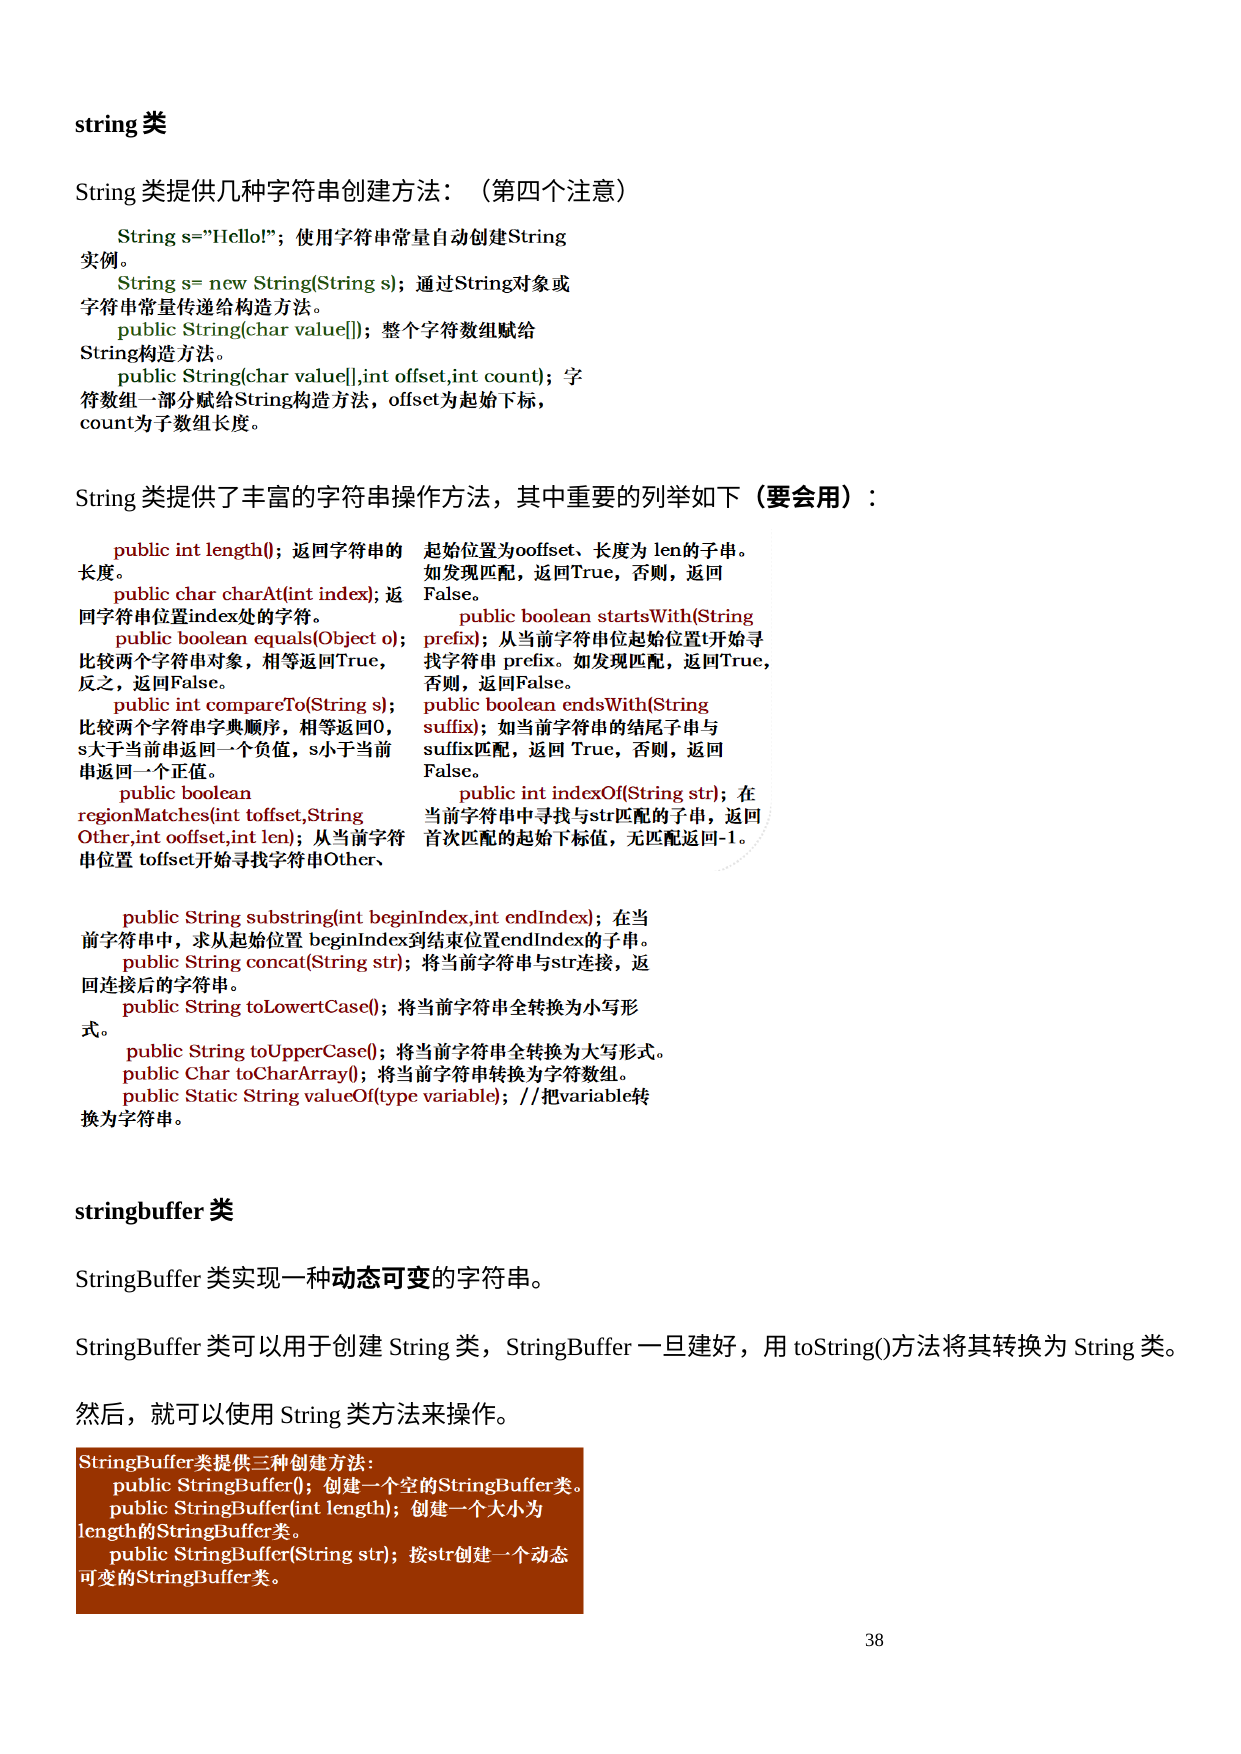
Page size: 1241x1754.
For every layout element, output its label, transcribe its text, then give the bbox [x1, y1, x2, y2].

text string类 [75, 88, 1165, 156]
text stringbuffer类 [75, 1174, 1165, 1242]
picture [75, 223, 587, 435]
text StringBuffer类实现一种动态可变的字符串。 [75, 1242, 1165, 1310]
picture [75, 902, 674, 1131]
text StringBuffer类可以用于创建String类，StringBuffer一旦建好，用toString()方法将其转换为String类。然后，就可以使用String类方法来操作。 [75, 1310, 1165, 1446]
picture [75, 1446, 587, 1615]
text String类提供了丰富的字符串操作方法，其中重要的列举如下（要会用）： [75, 461, 1165, 529]
picture [75, 529, 772, 871]
text String类提供几种字符串创建方法：（第四个注意） [75, 156, 1165, 224]
